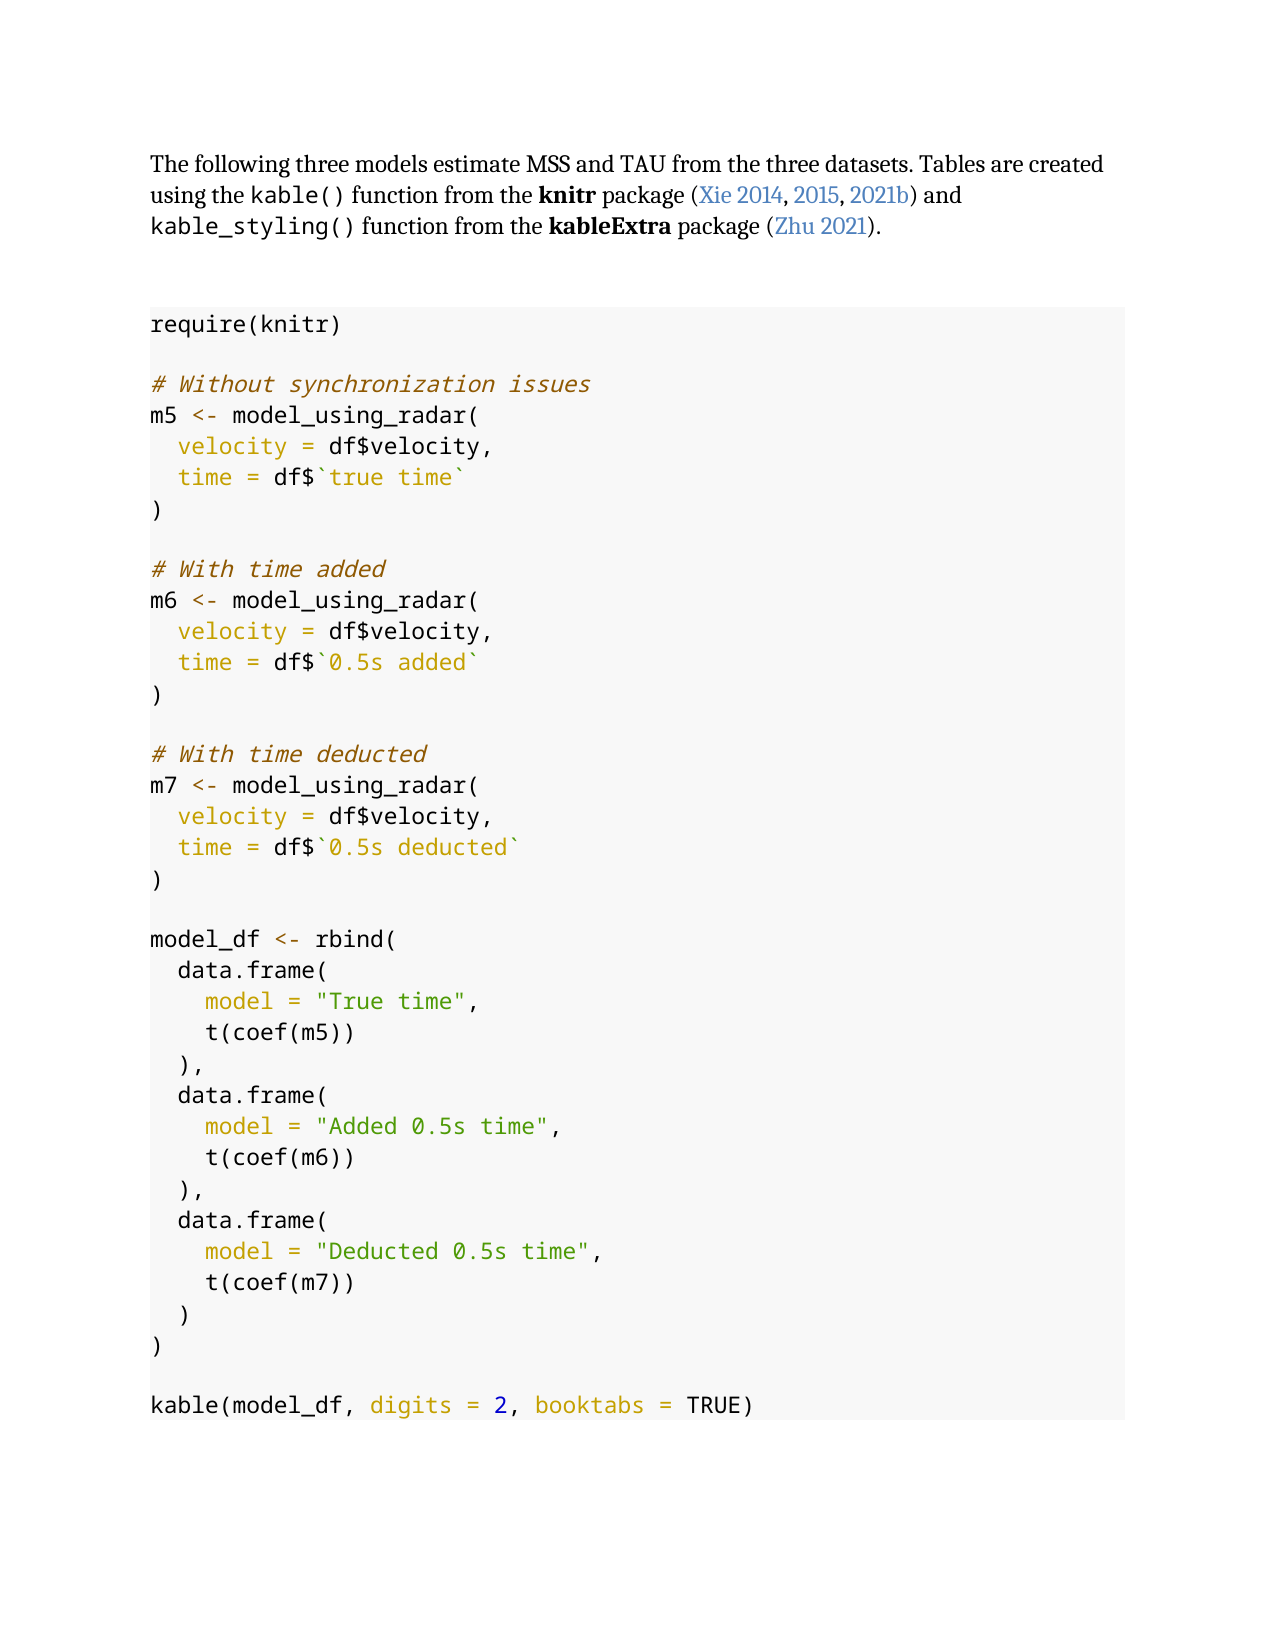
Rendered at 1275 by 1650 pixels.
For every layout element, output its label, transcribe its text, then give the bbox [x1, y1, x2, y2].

text The following three models estimate MSS and TAU from the three datasets. Tables are created using the kable() function from the knitr package (Xie 2014, 2015, 2021b) and kable_styling() function from the kableExtra package (Zhu 2021). [150, 150, 1125, 241]
text require(knitr) # Without synchronization issues m5 <- model_using_radar( velocity = df$velocity, time = df$`true time` ) # With time added m6 <- model_using_radar( velocity = df$velocity, time = df$`0.5s added` ) # With time deducted m7 <- model_using_radar( velocity = df$velocity, time = df$`0.5s deducted` ) model_df <- rbind( data.frame( model = "True time", t(coef(m5)) ), data.frame( model = "Added 0.5s time", t(coef(m6)) ), data.frame( model = "Deducted 0.5s time", t(coef(m7)) ) ) kable(model_df, digits = 2, booktabs = TRUE) [150, 307, 1125, 1420]
